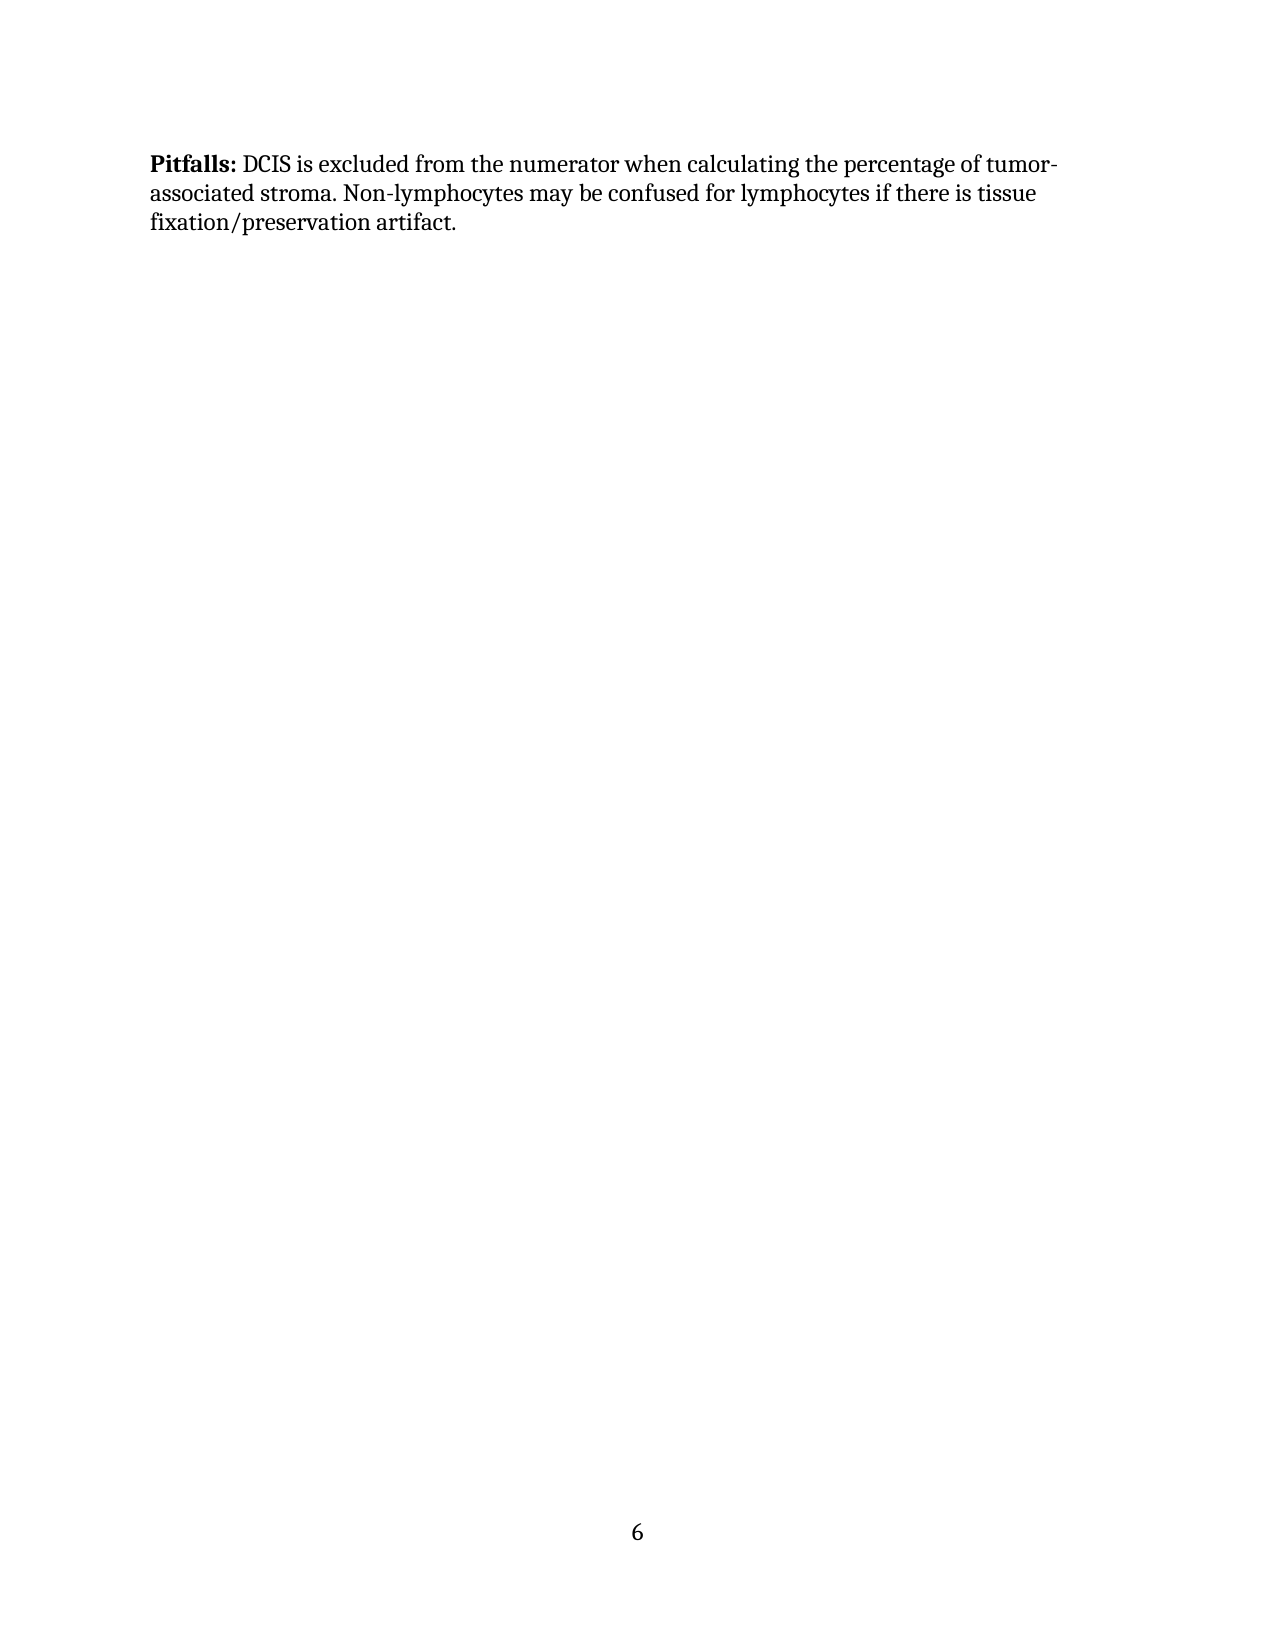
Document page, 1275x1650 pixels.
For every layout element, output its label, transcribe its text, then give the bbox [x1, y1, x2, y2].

text Pitfalls: DCIS is excluded from the numerator when calculating the percentage of tumor-associated stroma. Non-lymphocytes may be confused for lymphocytes if there is tissue fixation/preservation artifact. [150, 150, 1125, 236]
